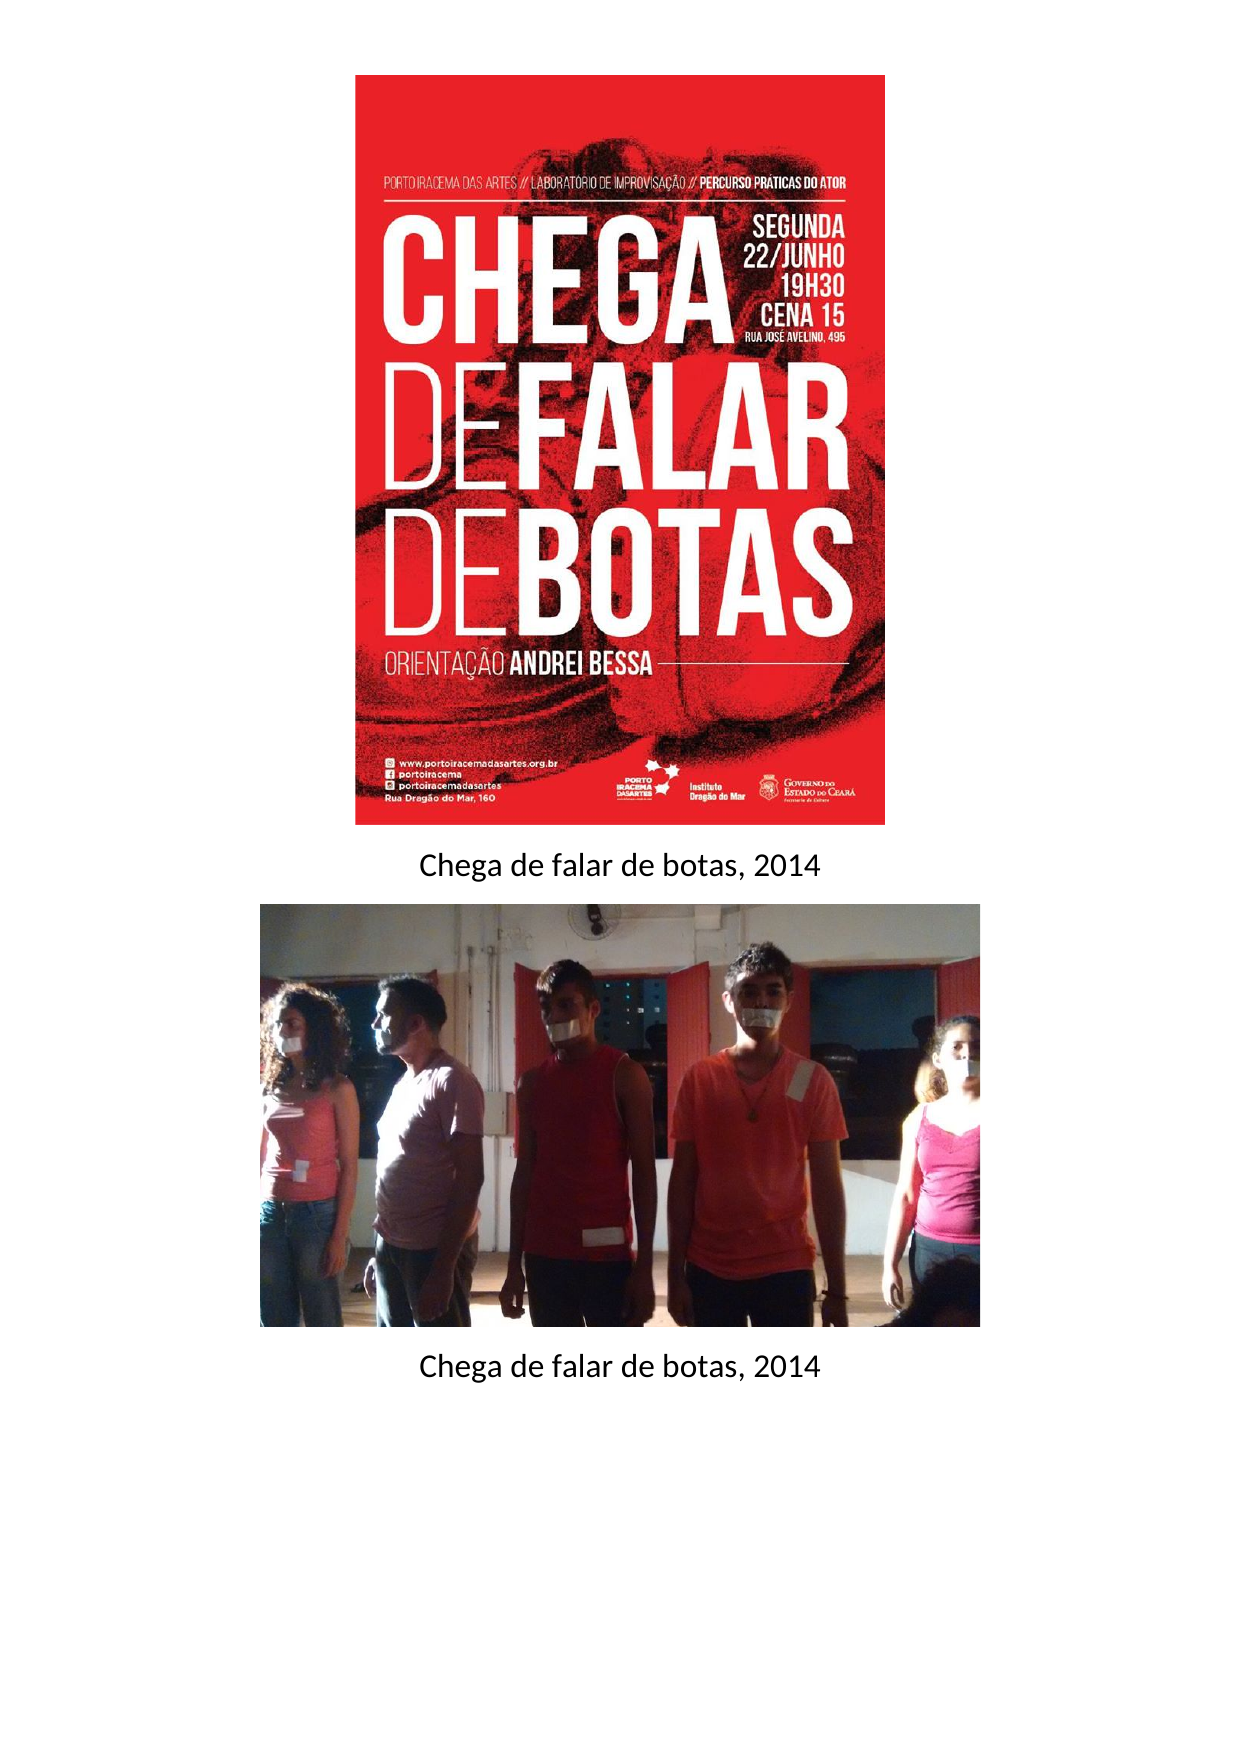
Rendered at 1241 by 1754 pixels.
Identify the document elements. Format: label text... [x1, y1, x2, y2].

picture [260, 904, 981, 1327]
text Chega de falar de botas, 2014 [75, 1345, 1165, 1386]
picture [355, 75, 885, 825]
text Chega de falar de botas, 2014 [75, 844, 1165, 884]
